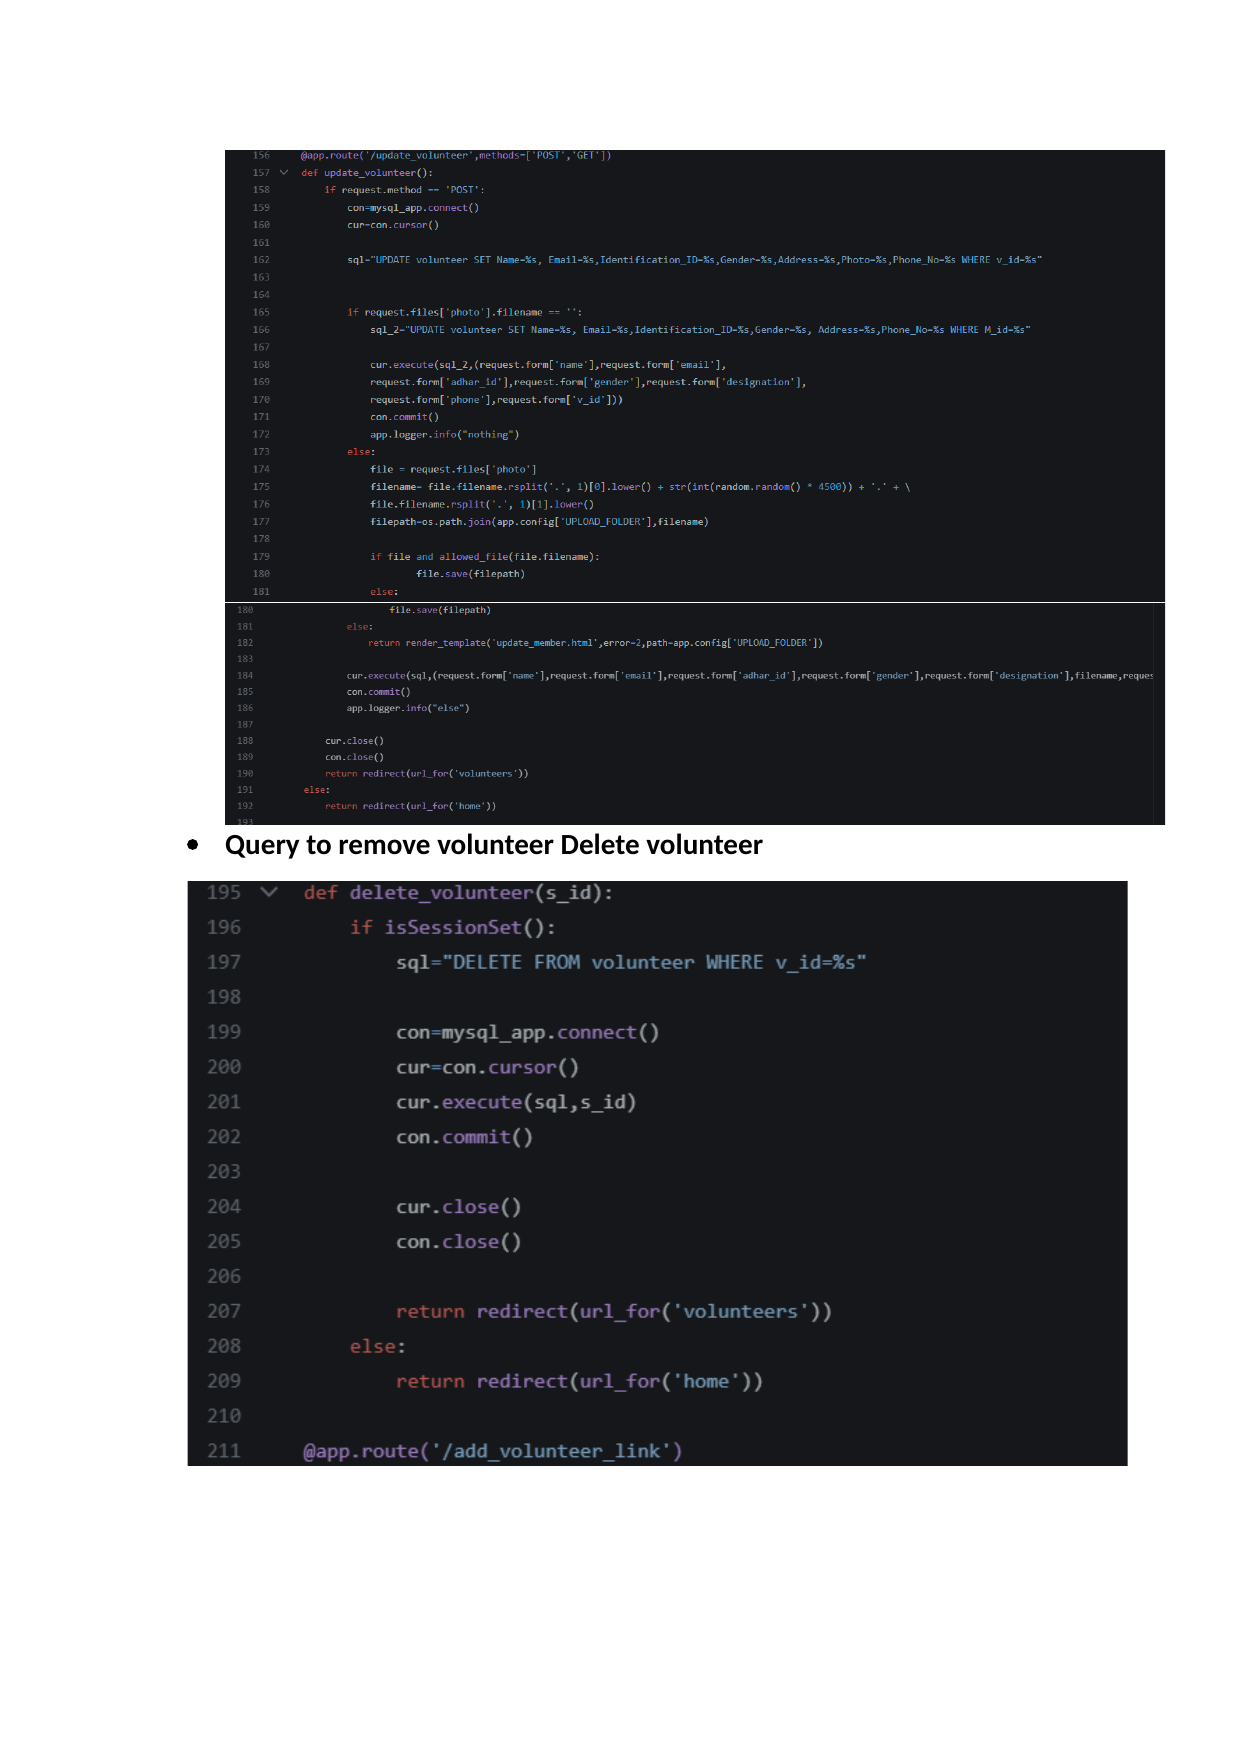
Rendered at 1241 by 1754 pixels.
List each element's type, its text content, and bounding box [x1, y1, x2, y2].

list Query to remove volunteer Delete volunteer [187, 826, 1090, 862]
picture [225, 150, 1166, 602]
picture [225, 603, 1166, 825]
picture [187, 881, 1128, 1466]
